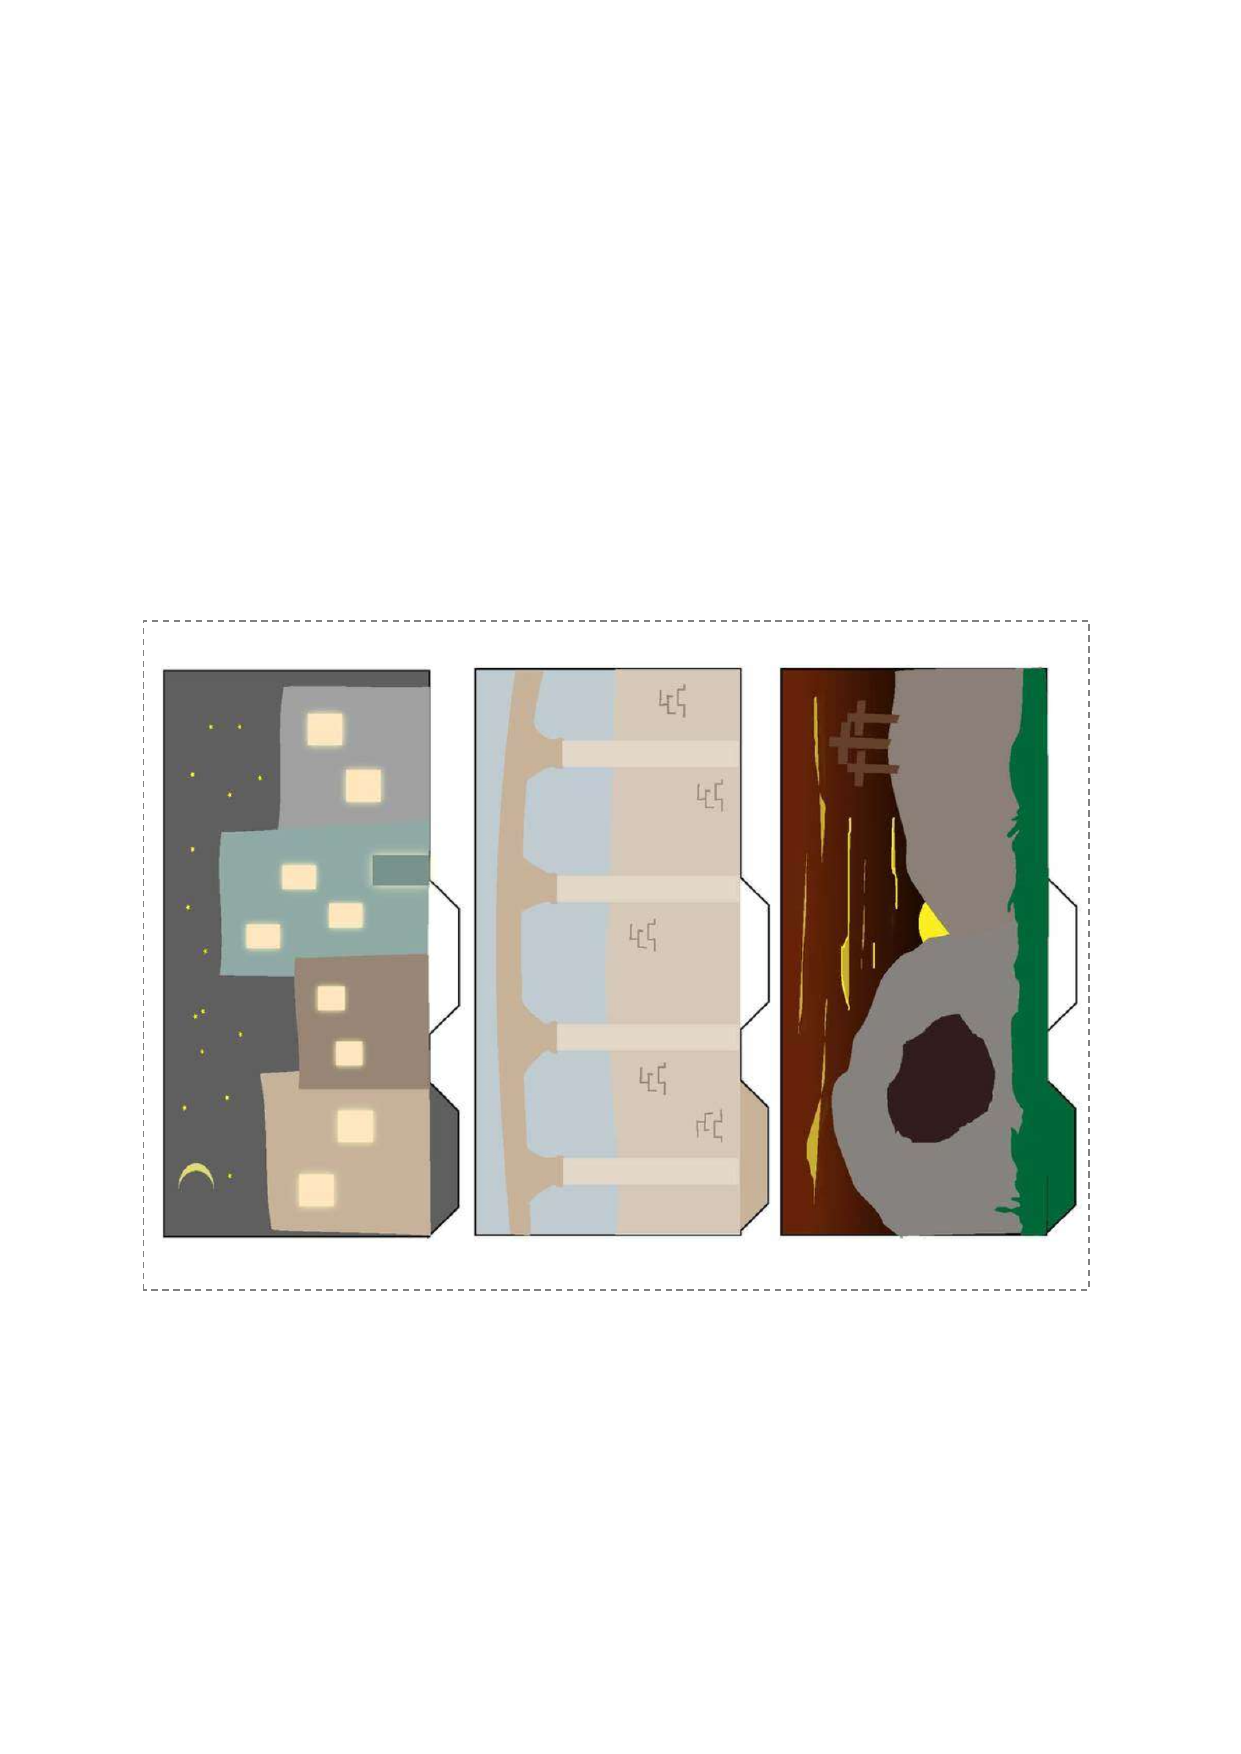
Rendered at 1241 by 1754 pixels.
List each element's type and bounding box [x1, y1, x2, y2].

picture [146, 622, 1088, 1290]
